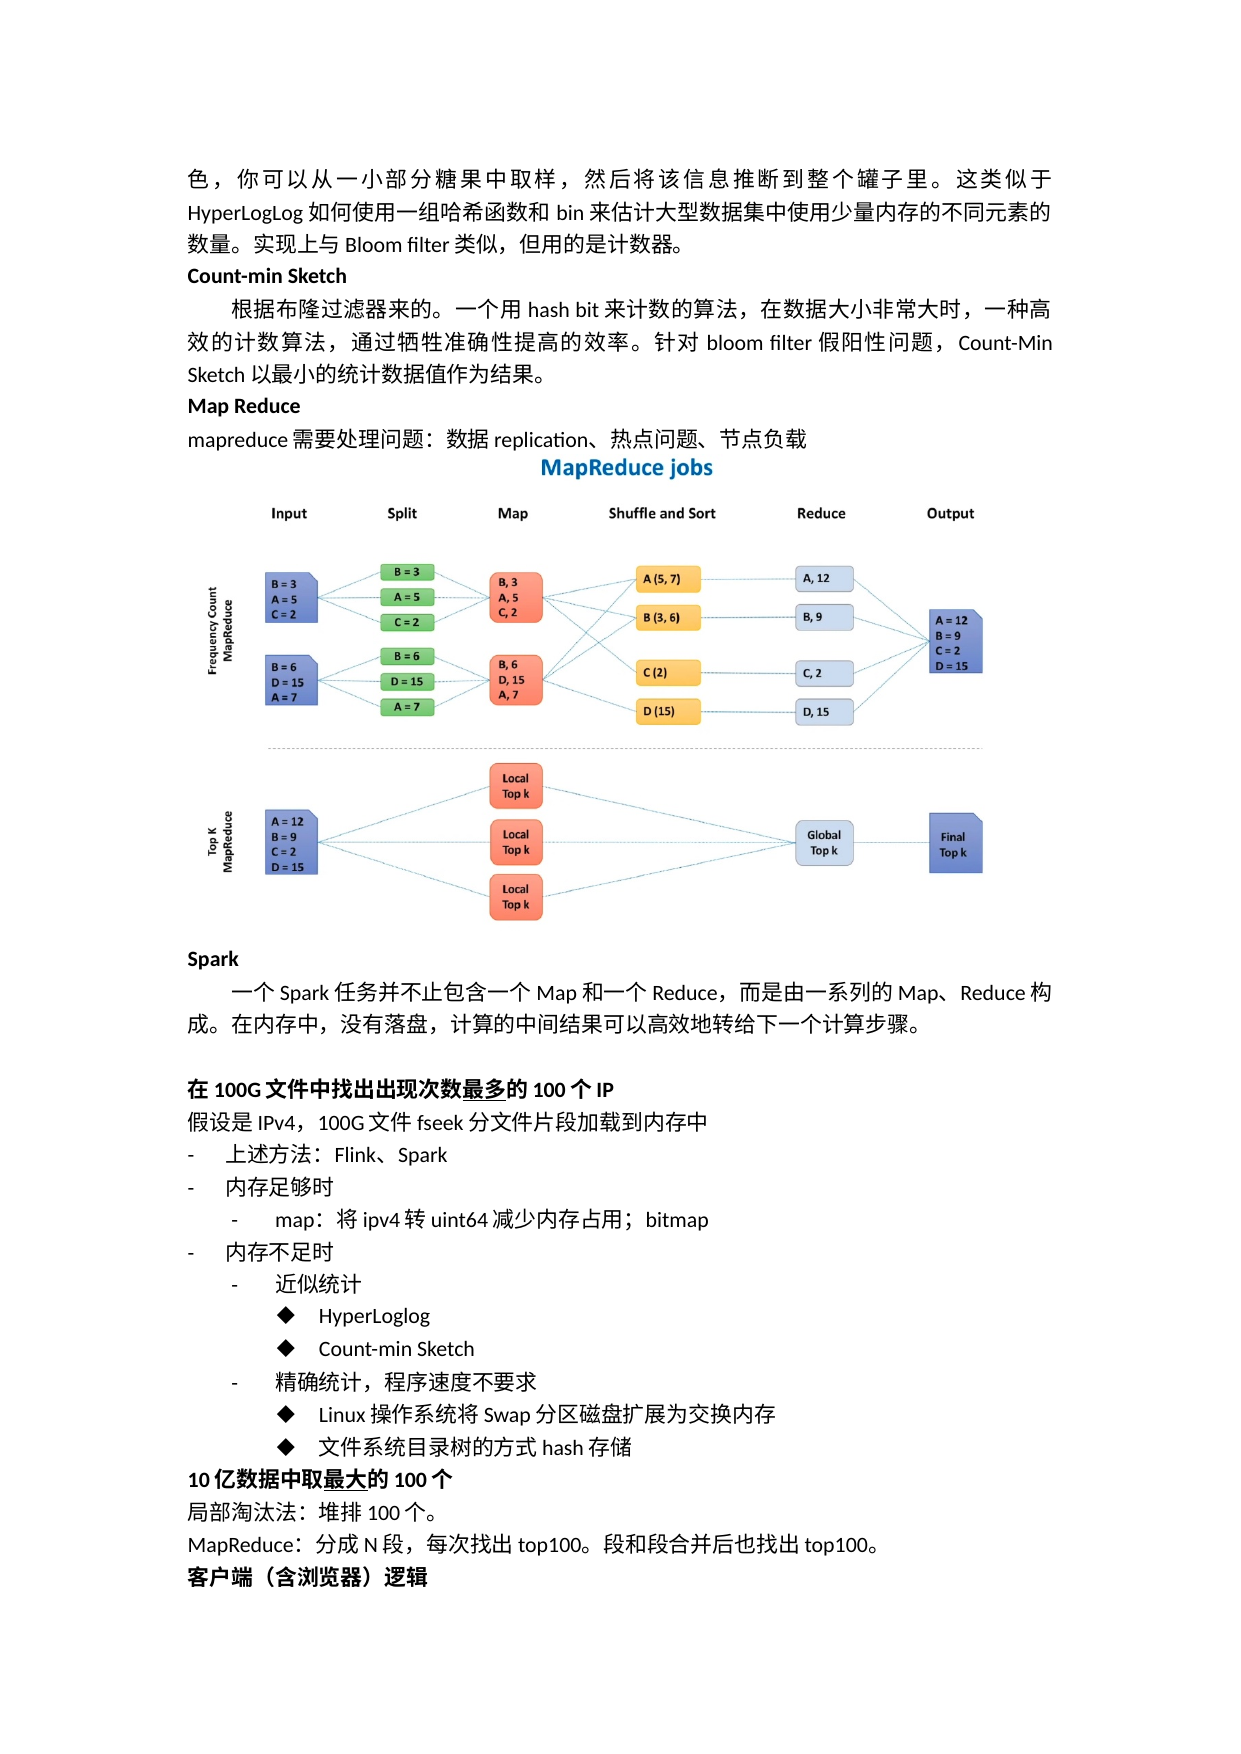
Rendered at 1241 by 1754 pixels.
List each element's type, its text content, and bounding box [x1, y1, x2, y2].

text 根据布隆过滤器来的。一个用hash bit来计数的算法，在数据大小非常大时，一种高效的计数算法，通过牺牲准确性提高的效率。针对bloom filter假阳性问题，Count-Min Sketch以最小的统计数据值作为结果。 [187, 292, 1053, 389]
list 精确统计，程序速度不要求 [231, 1364, 1053, 1397]
text 10亿数据中取最大的100个 [187, 1462, 1053, 1494]
text Spark [187, 942, 1053, 974]
text 局部淘汰法：堆排100个。 [187, 1494, 1053, 1527]
text 在100G文件中找出出现次数最多的100个IP [187, 1072, 1053, 1104]
list 文件系统目录树的方式hash存储 [275, 1429, 1053, 1462]
list 上述方法：Flink、Spark [187, 1137, 1053, 1169]
text Map Reduce [187, 389, 1053, 422]
text mapreduce需要处理问题：数据replication、热点问题、节点负载 [187, 422, 1053, 454]
list Linux操作系统将Swap分区磁盘扩展为交换内存 [275, 1397, 1053, 1429]
list 近似统计 [231, 1267, 1053, 1299]
list map：将ipv4转uint64减少内存占用；bitmap [231, 1202, 1053, 1234]
list 内存足够时 [187, 1169, 1053, 1202]
list HyperLoglog [275, 1299, 1053, 1332]
list 内存不足时 [187, 1234, 1053, 1267]
text Count-min Sketch [187, 259, 1053, 292]
picture [187, 454, 1053, 931]
text MapReduce：分成N段，每次找出top100。段和段合并后也找出top100。 [187, 1527, 1053, 1559]
text 客户端（含浏览器）逻辑 [187, 1559, 1053, 1592]
text 一个Spark 任务并不止包含一个Map 和一个Reduce，而是由一系列的Map、Reduce构成。在内存中，没有落盘，计算的中间结果可以高效地转给下一个计算步骤。 [187, 974, 1053, 1039]
list Count-min Sketch [275, 1332, 1053, 1364]
text 假设是IPv4，100G文件fseek分文件片段加载到内存中 [187, 1104, 1053, 1137]
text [187, 162, 1053, 259]
